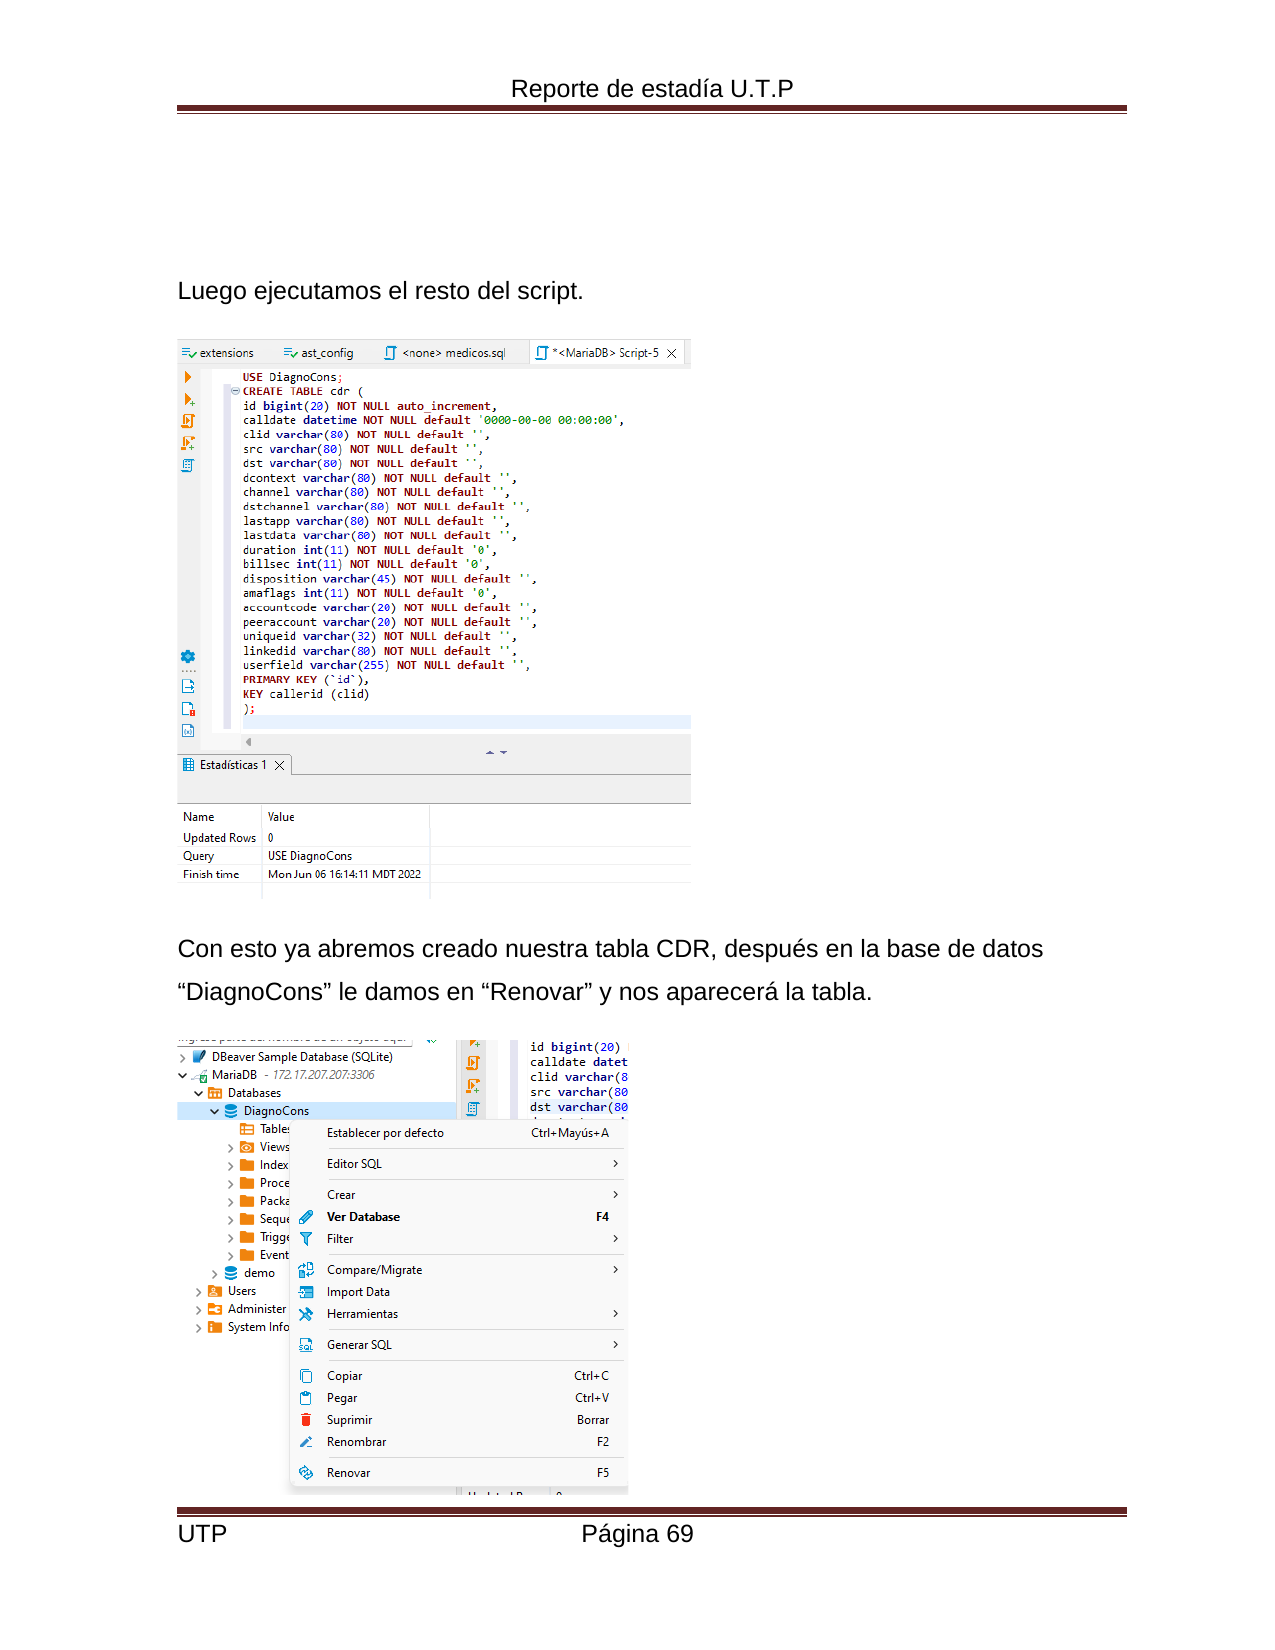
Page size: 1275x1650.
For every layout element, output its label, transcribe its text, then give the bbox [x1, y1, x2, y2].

text Luego ejecutamos el resto del script. [177, 276, 1127, 304]
picture [177, 339, 691, 899]
picture [177, 1040, 629, 1495]
text Con esto ya abremos creado nuestra tabla CDR, después en la base de datos “DiagnoCons” le damos en “Renovar” y nos aparecerá la tabla. [177, 933, 1127, 1005]
